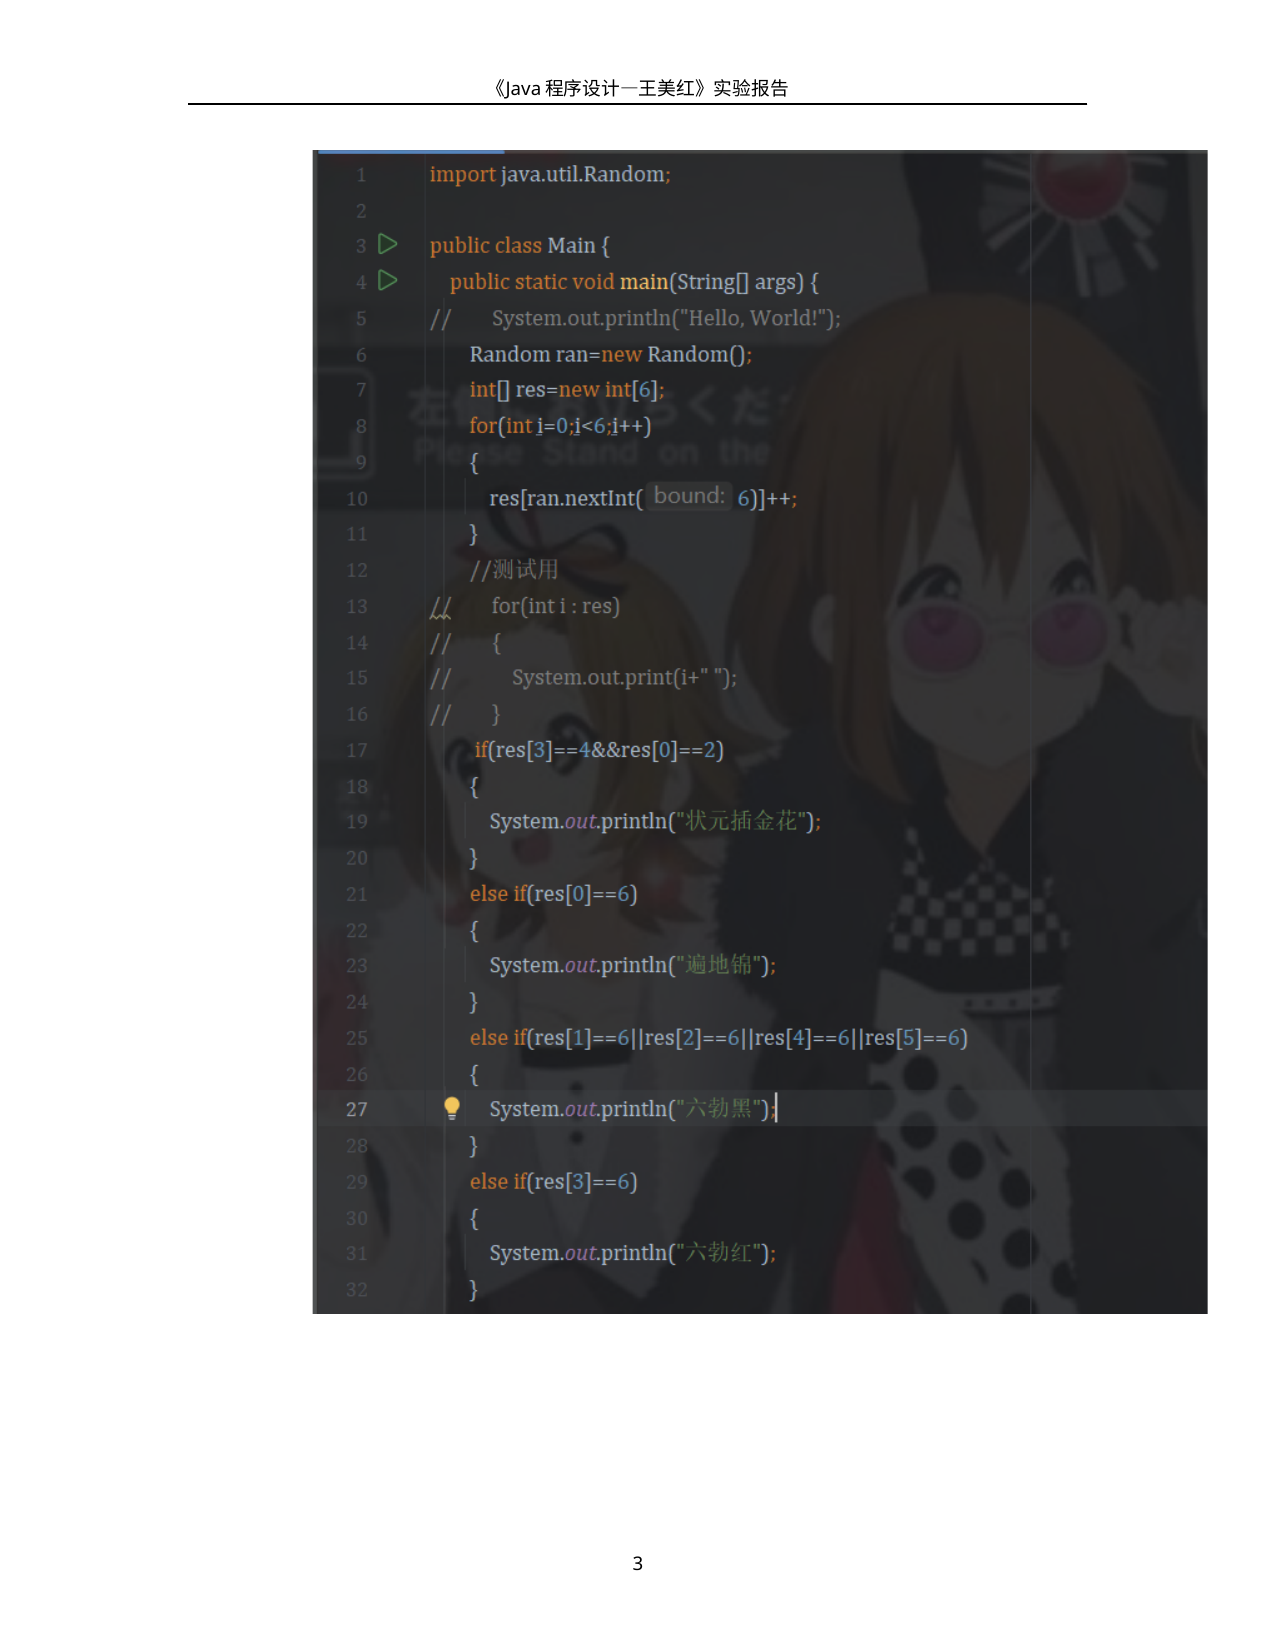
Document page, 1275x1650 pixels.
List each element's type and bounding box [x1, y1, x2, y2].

picture [312, 150, 1208, 1314]
